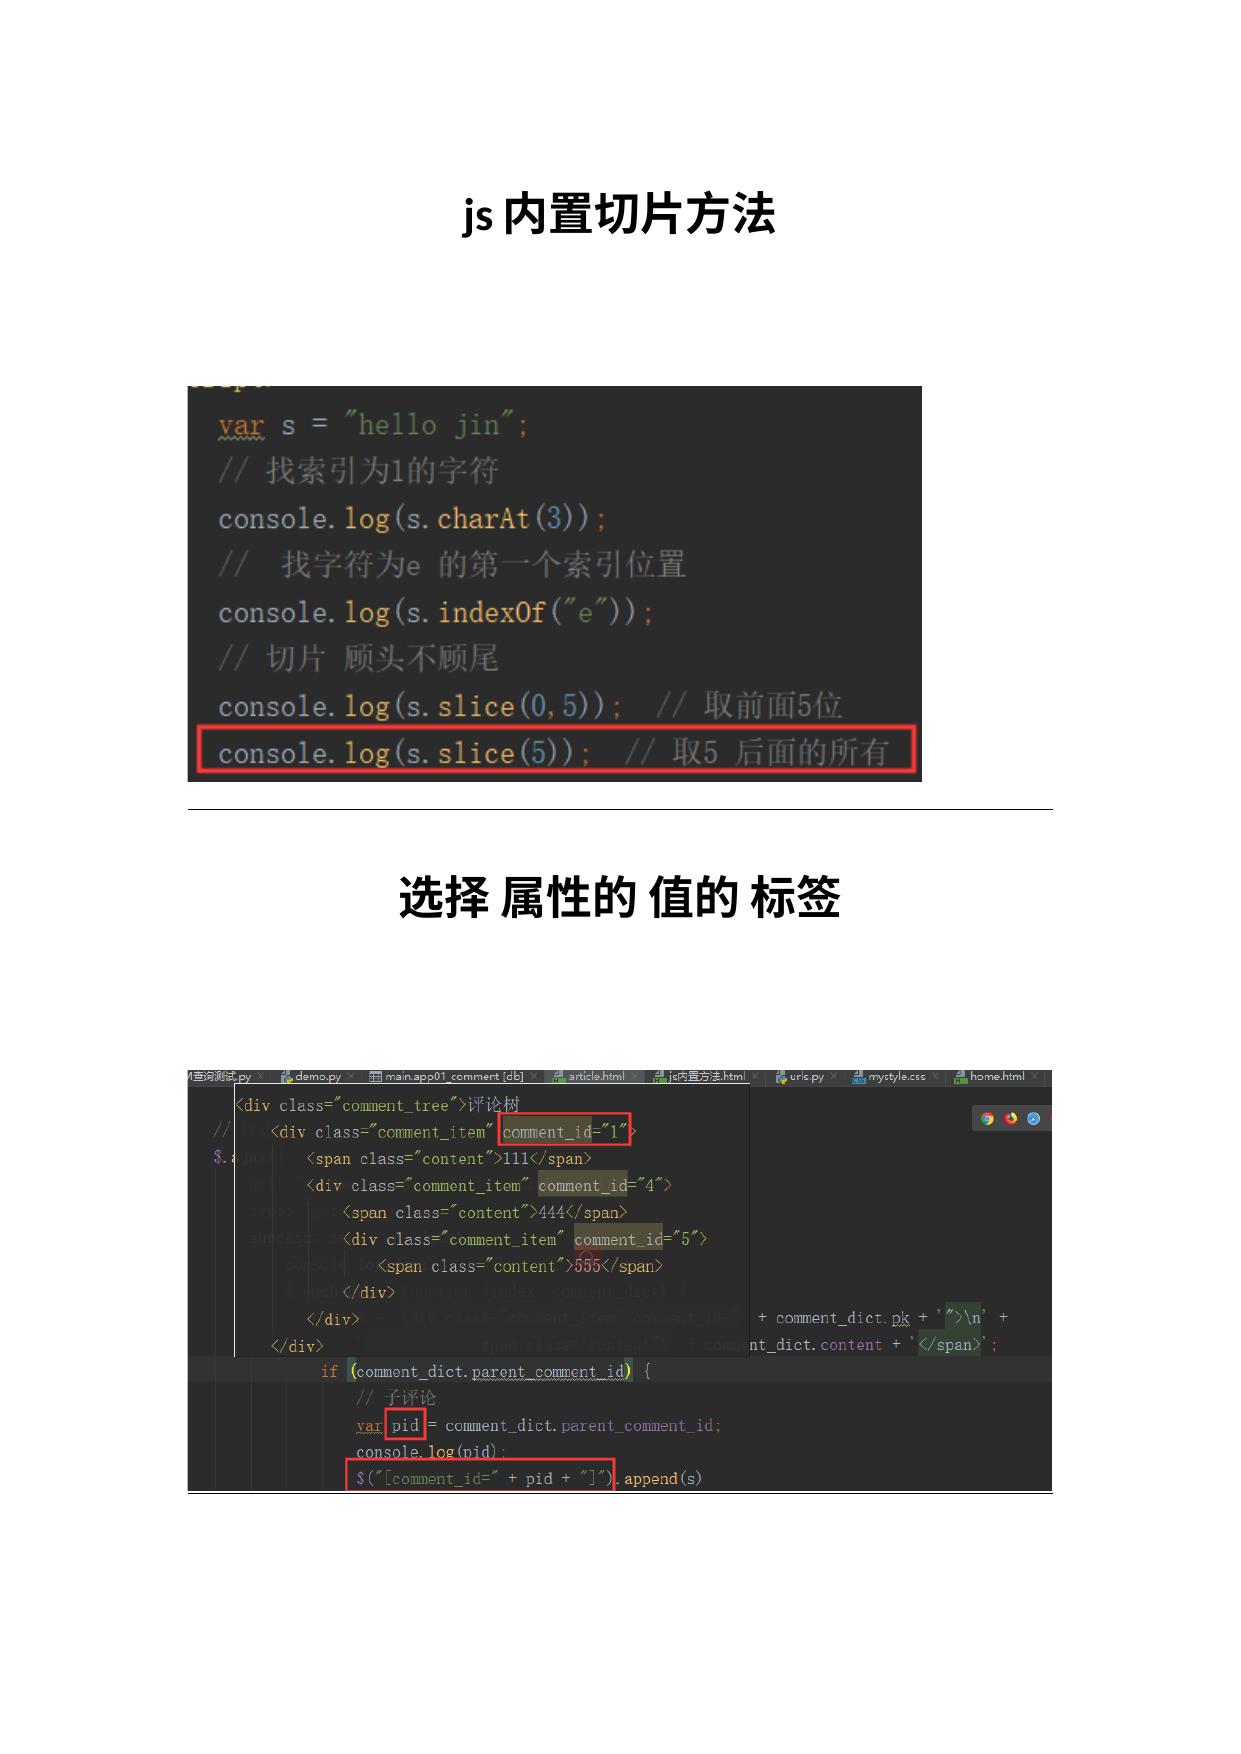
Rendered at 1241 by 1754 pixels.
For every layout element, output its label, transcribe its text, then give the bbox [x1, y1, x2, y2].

picture [187, 386, 922, 782]
picture [187, 1070, 1052, 1491]
subtitle js内置切片方法 [187, 162, 1053, 259]
subtitle 选择 属性的 值的 标签 [187, 846, 1053, 943]
